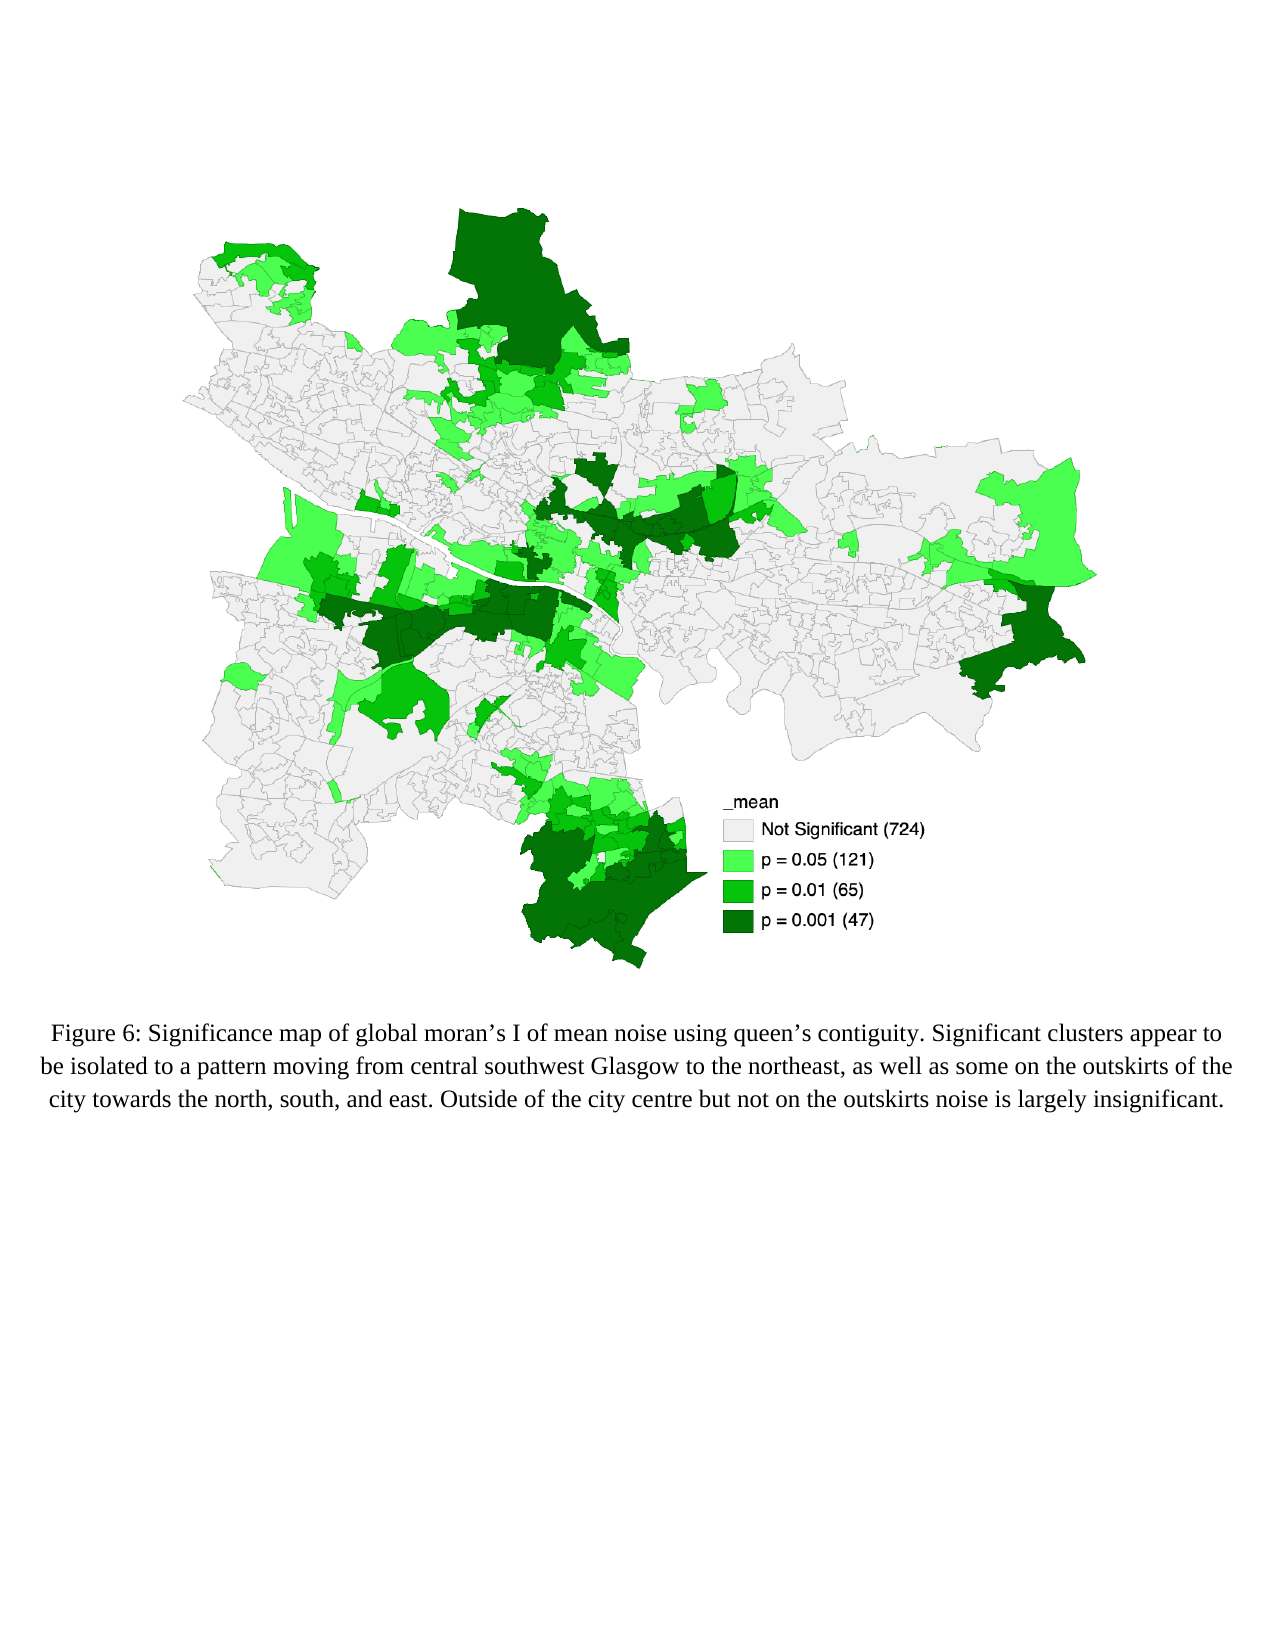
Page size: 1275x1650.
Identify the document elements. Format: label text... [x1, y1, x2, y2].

picture [37, 160, 1241, 1015]
table_header Figure 6: Significance map of global moran’s I of mean noise using queen’s contiguity. Significant clusters appear to be isolated to a pattern moving from central southwest Glasgow to the northeast, as well as some on the outskirts of the city towards the north, south, and east. Outside of the city centre but not on the outskirts noise is largely insignificant. [27, 150, 1246, 1127]
